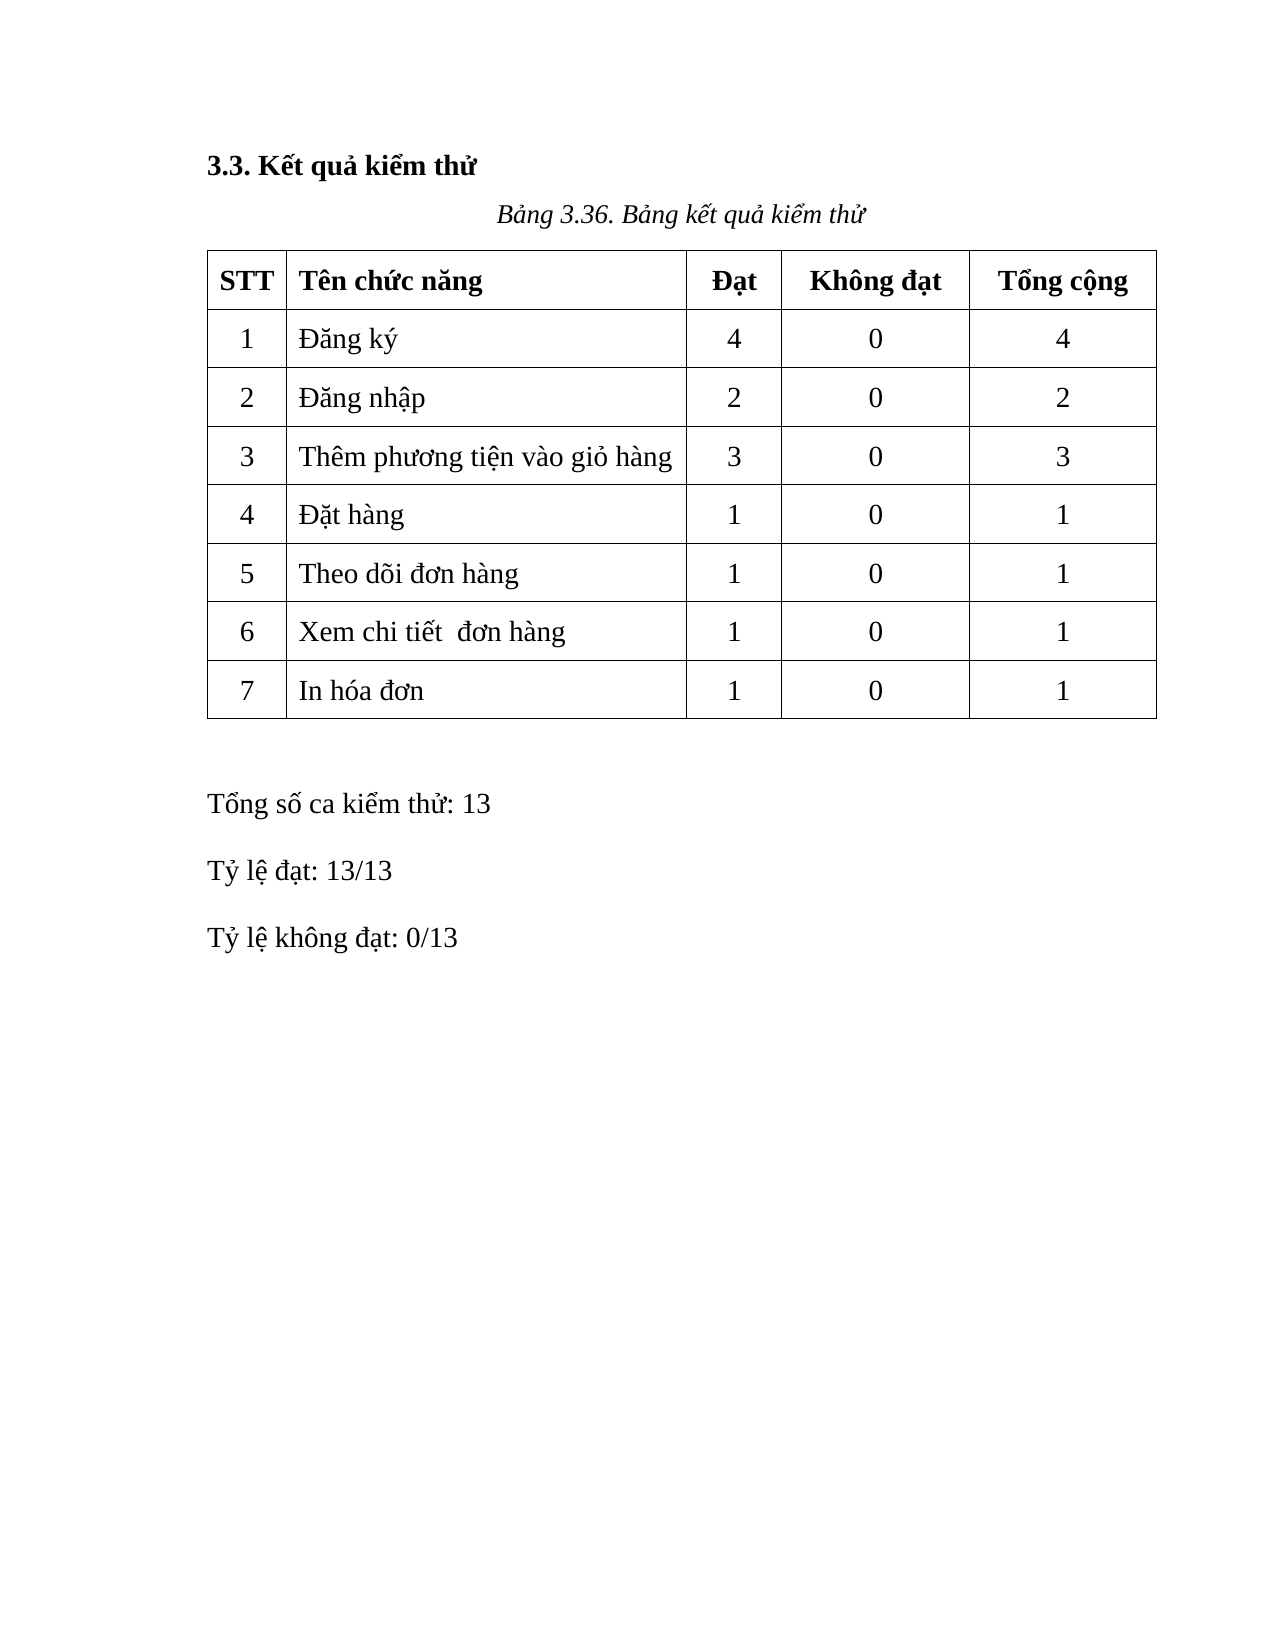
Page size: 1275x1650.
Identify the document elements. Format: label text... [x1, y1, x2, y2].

text Tổng số ca kiểm thử: 13 [207, 786, 1157, 820]
table_cell 2 [970, 368, 1156, 426]
table_header Đạt [687, 251, 781, 308]
table_cell 3 [970, 427, 1156, 484]
table_cell 2 [208, 368, 286, 426]
table_header Không đạt [782, 251, 969, 308]
table_cell 7 [208, 661, 286, 718]
table_cell 1 [970, 661, 1156, 718]
table_cell 1 [970, 544, 1156, 601]
table_header STT [208, 251, 286, 308]
table_cell 5 [208, 544, 286, 601]
table_cell 0 [782, 427, 969, 484]
text Tỷ lệ không đạt: 0/13 [207, 920, 1157, 954]
table_cell 1 [970, 485, 1156, 543]
table_cell 0 [782, 602, 969, 660]
table_cell 4 [687, 310, 781, 367]
text Tỷ lệ đạt: 13/13 [207, 853, 1157, 887]
table_cell 0 [782, 310, 969, 367]
table_cell 0 [782, 544, 969, 601]
table_cell 3 [687, 427, 781, 484]
table_header Tổng cộng [970, 251, 1156, 308]
table_cell 2 [687, 368, 781, 426]
table_cell 1 [687, 602, 781, 660]
table_cell Đặt hàng [287, 485, 686, 543]
table_cell 6 [208, 602, 286, 660]
table_cell Theo dõi đơn hàng [287, 544, 686, 601]
table_cell 3 [208, 427, 286, 484]
table_cell 0 [782, 661, 969, 718]
table_cell 0 [782, 485, 969, 543]
table_cell 1 [687, 661, 781, 718]
table_cell Đăng nhập [287, 368, 686, 426]
table_cell Đăng ký [287, 310, 686, 367]
text Bảng .. Bảng kết quả kiểm thử [207, 198, 1157, 229]
table_cell 1 [687, 485, 781, 543]
table_cell 4 [970, 310, 1156, 367]
table_cell In hóa đơn [287, 661, 686, 718]
table_cell 1 [687, 544, 781, 601]
table_cell 1 [208, 310, 286, 367]
table_cell Xem chi tiết đơn hàng [287, 602, 686, 660]
table_header Tên chức năng [287, 251, 686, 308]
table_cell 0 [782, 368, 969, 426]
subtitle . Kết quả kiểm thử [207, 148, 1157, 181]
table_cell 1 [970, 602, 1156, 660]
table_cell 4 [208, 485, 286, 543]
table_cell Thêm phương tiện vào giỏ hàng [287, 427, 686, 484]
